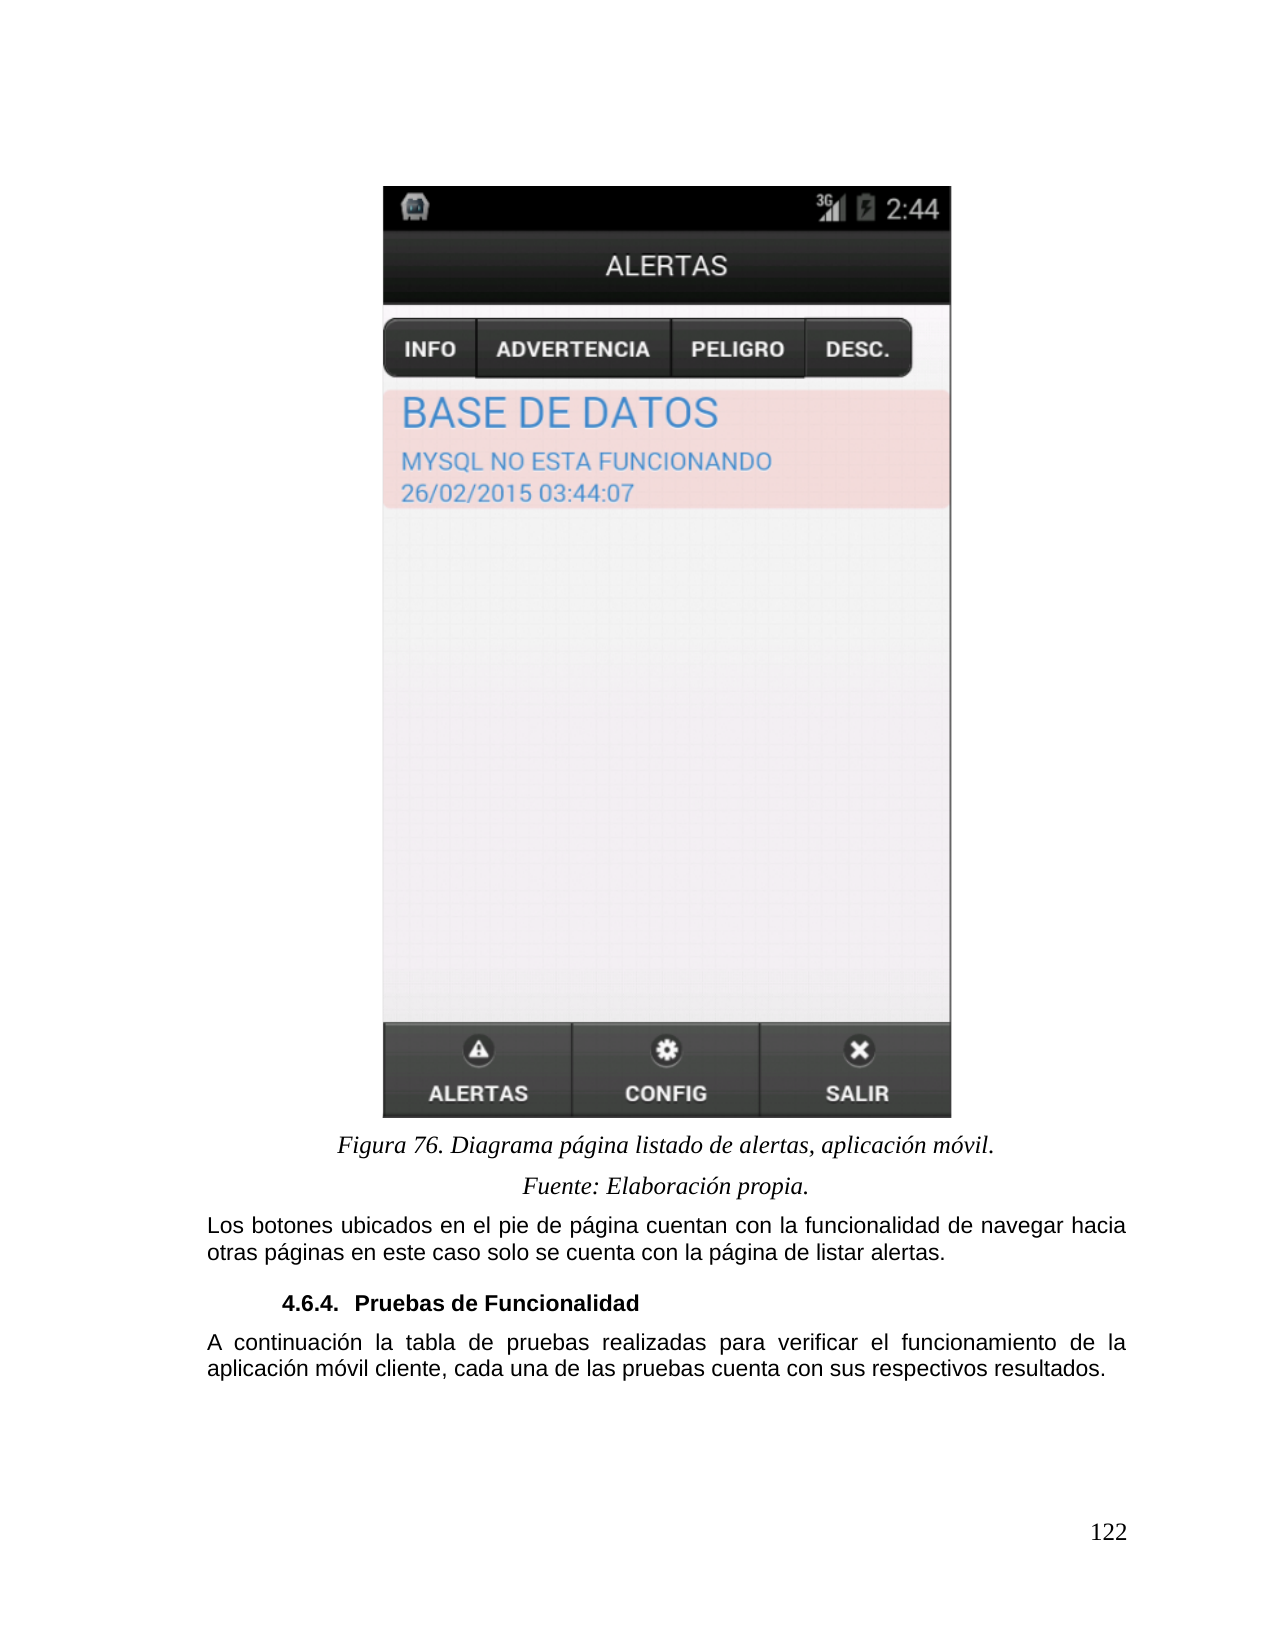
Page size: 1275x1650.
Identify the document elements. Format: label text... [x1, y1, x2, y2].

subtitle Pruebas de Funcionalidad [282, 1290, 1127, 1316]
text Los botones ubicados en el pie de página cuentan con la funcionalidad de navegar hacia otras páginas en este caso solo se cuenta con la página de listar alertas. [207, 1212, 1127, 1265]
text Fuente: Elaboración propia. [207, 1171, 1127, 1200]
text A continuación la tabla de pruebas realizadas para verificar el funcionamiento de la aplicación móvil cliente, cada una de las pruebas cuenta con sus respectivos resultados. [207, 1329, 1127, 1382]
picture [382, 186, 952, 1118]
text Figura 76. Diagrama página listado de alertas, aplicación móvil. [207, 1130, 1127, 1158]
